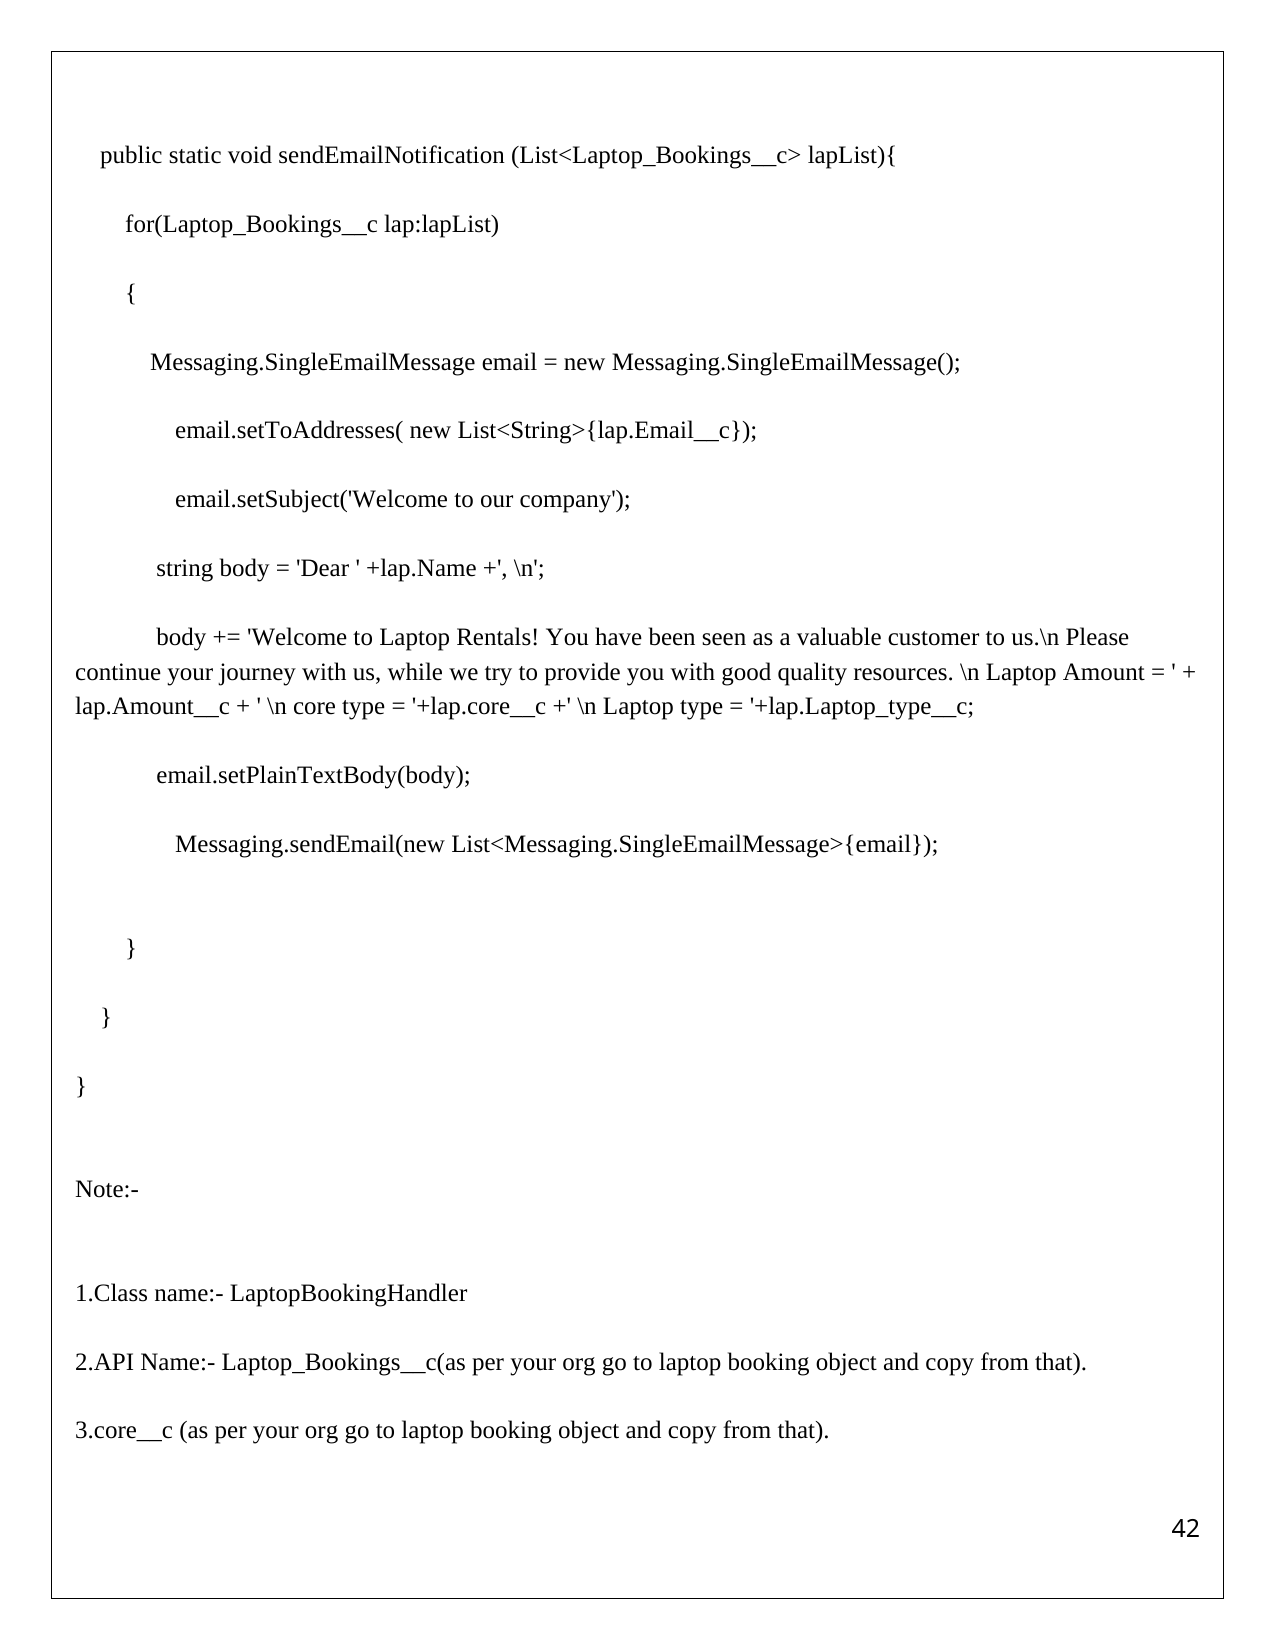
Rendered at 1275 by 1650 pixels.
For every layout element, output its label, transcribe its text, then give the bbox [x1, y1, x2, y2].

text email.setToAddresses( new List<String>{lap.Email__c}); [75, 416, 1200, 444]
text email.setPlainTextBody(body); [75, 760, 1200, 789]
text public static void sendEmailNotification (List<Laptop_Bookings__c> lapList){ [75, 140, 1200, 168]
text } [75, 1002, 1200, 1031]
text 1.Class name:- LaptopBookingHandler [75, 1278, 1200, 1306]
text for(Laptop_Bookings__c lap:lapList) [75, 209, 1200, 237]
text { [75, 278, 1200, 306]
text } [75, 933, 1200, 962]
text body += 'Welcome to Laptop Rentals! You have been seen as a valuable customer to us.\n Please continue your journey with us, while we try to provide you with good quality resources. \n Laptop Amount = ' + lap.Amount__c + ' \n core type = '+lap.core__c +' \n Laptop type = '+lap.Laptop_type__c; [75, 622, 1200, 720]
text Note:- [75, 1174, 1200, 1203]
text } [75, 1071, 1200, 1099]
text email.setSubject('Welcome to our company'); [75, 484, 1200, 513]
text 2.API Name:- Laptop_Bookings__c(as per your org go to laptop booking object and copy from that). [75, 1347, 1200, 1375]
text string body = 'Dear ' +lap.Name +', \n'; [75, 553, 1200, 582]
text Messaging.sendEmail(new List<Messaging.SingleEmailMessage>{email}); [75, 829, 1200, 858]
text Messaging.SingleEmailMessage email = new Messaging.SingleEmailMessage(); [75, 347, 1200, 375]
text 3.core__c (as per your org go to laptop booking object and copy from that). [75, 1416, 1200, 1444]
